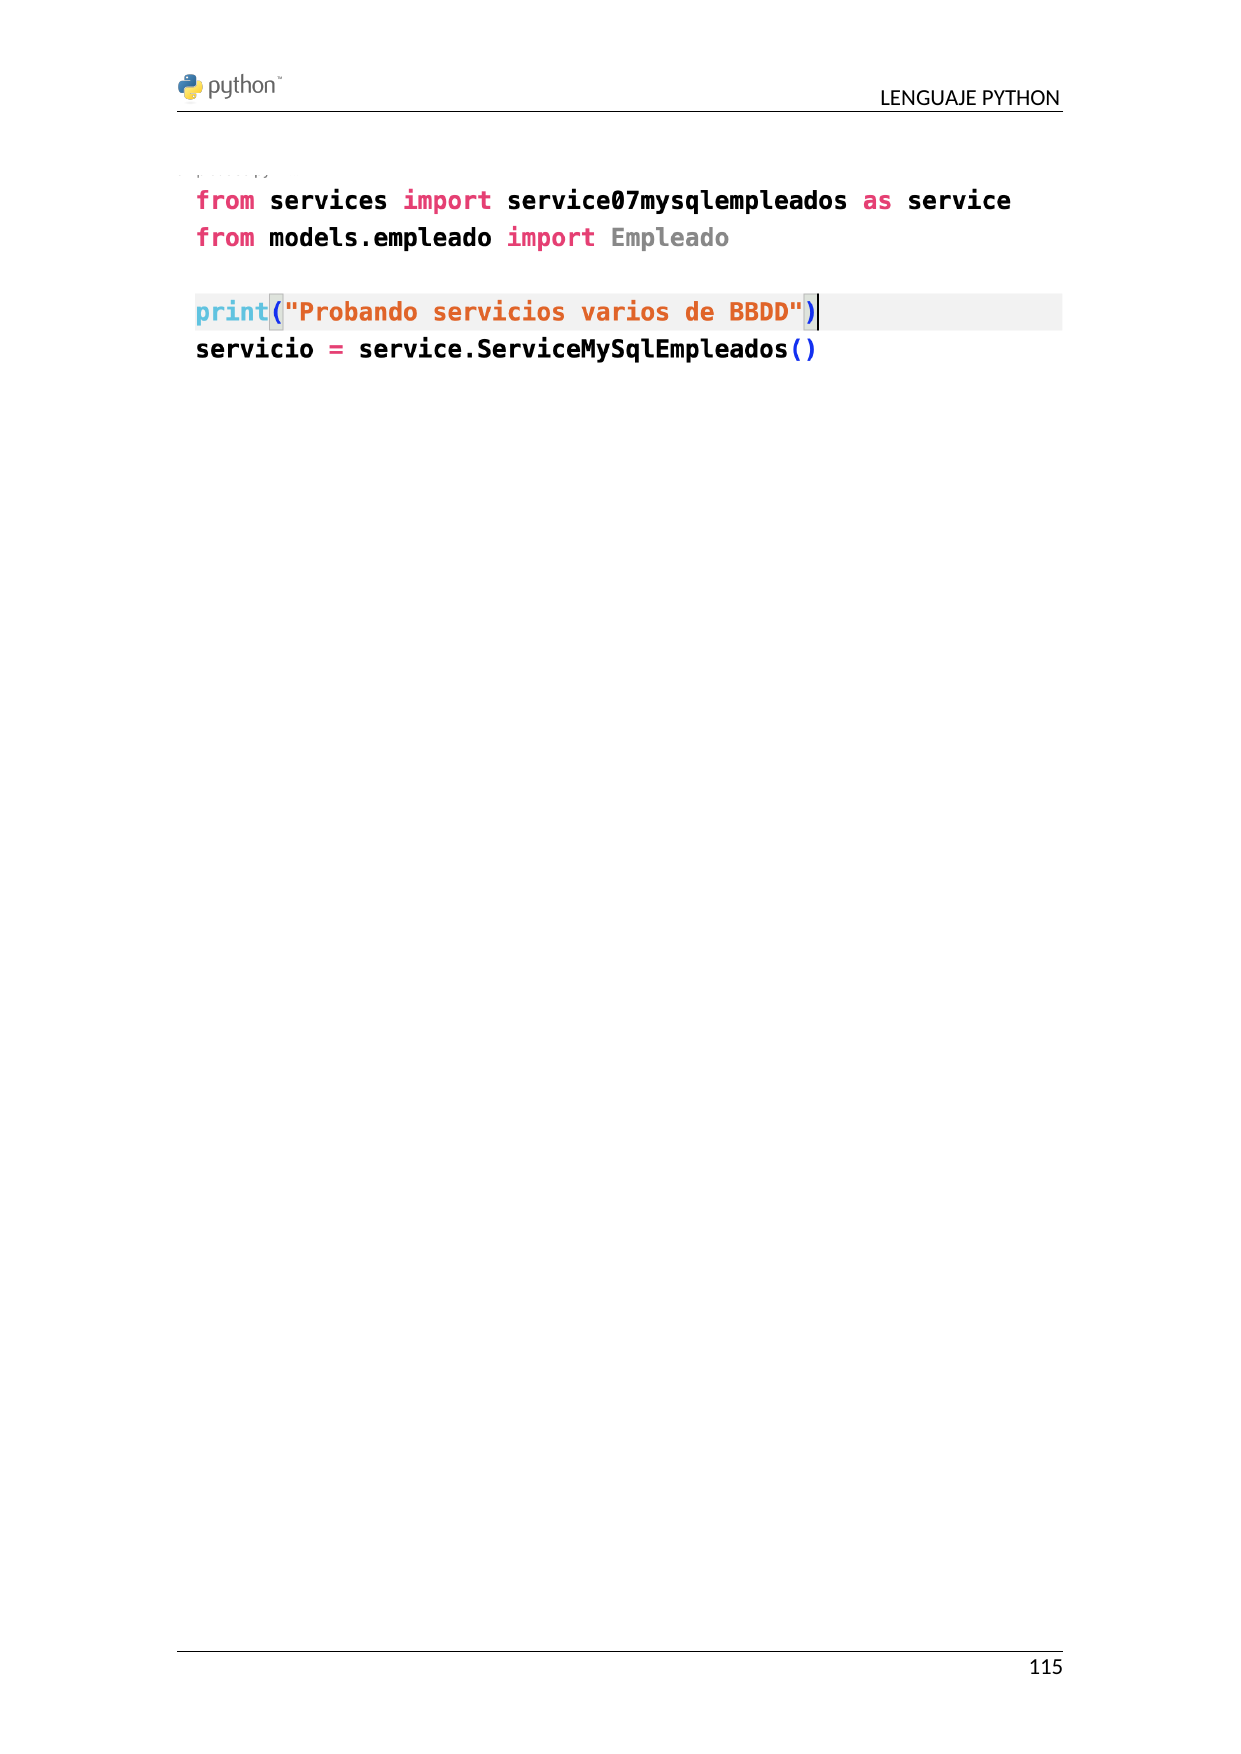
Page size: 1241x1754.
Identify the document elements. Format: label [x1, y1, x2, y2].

picture [177, 73, 283, 105]
picture [177, 175, 1063, 382]
